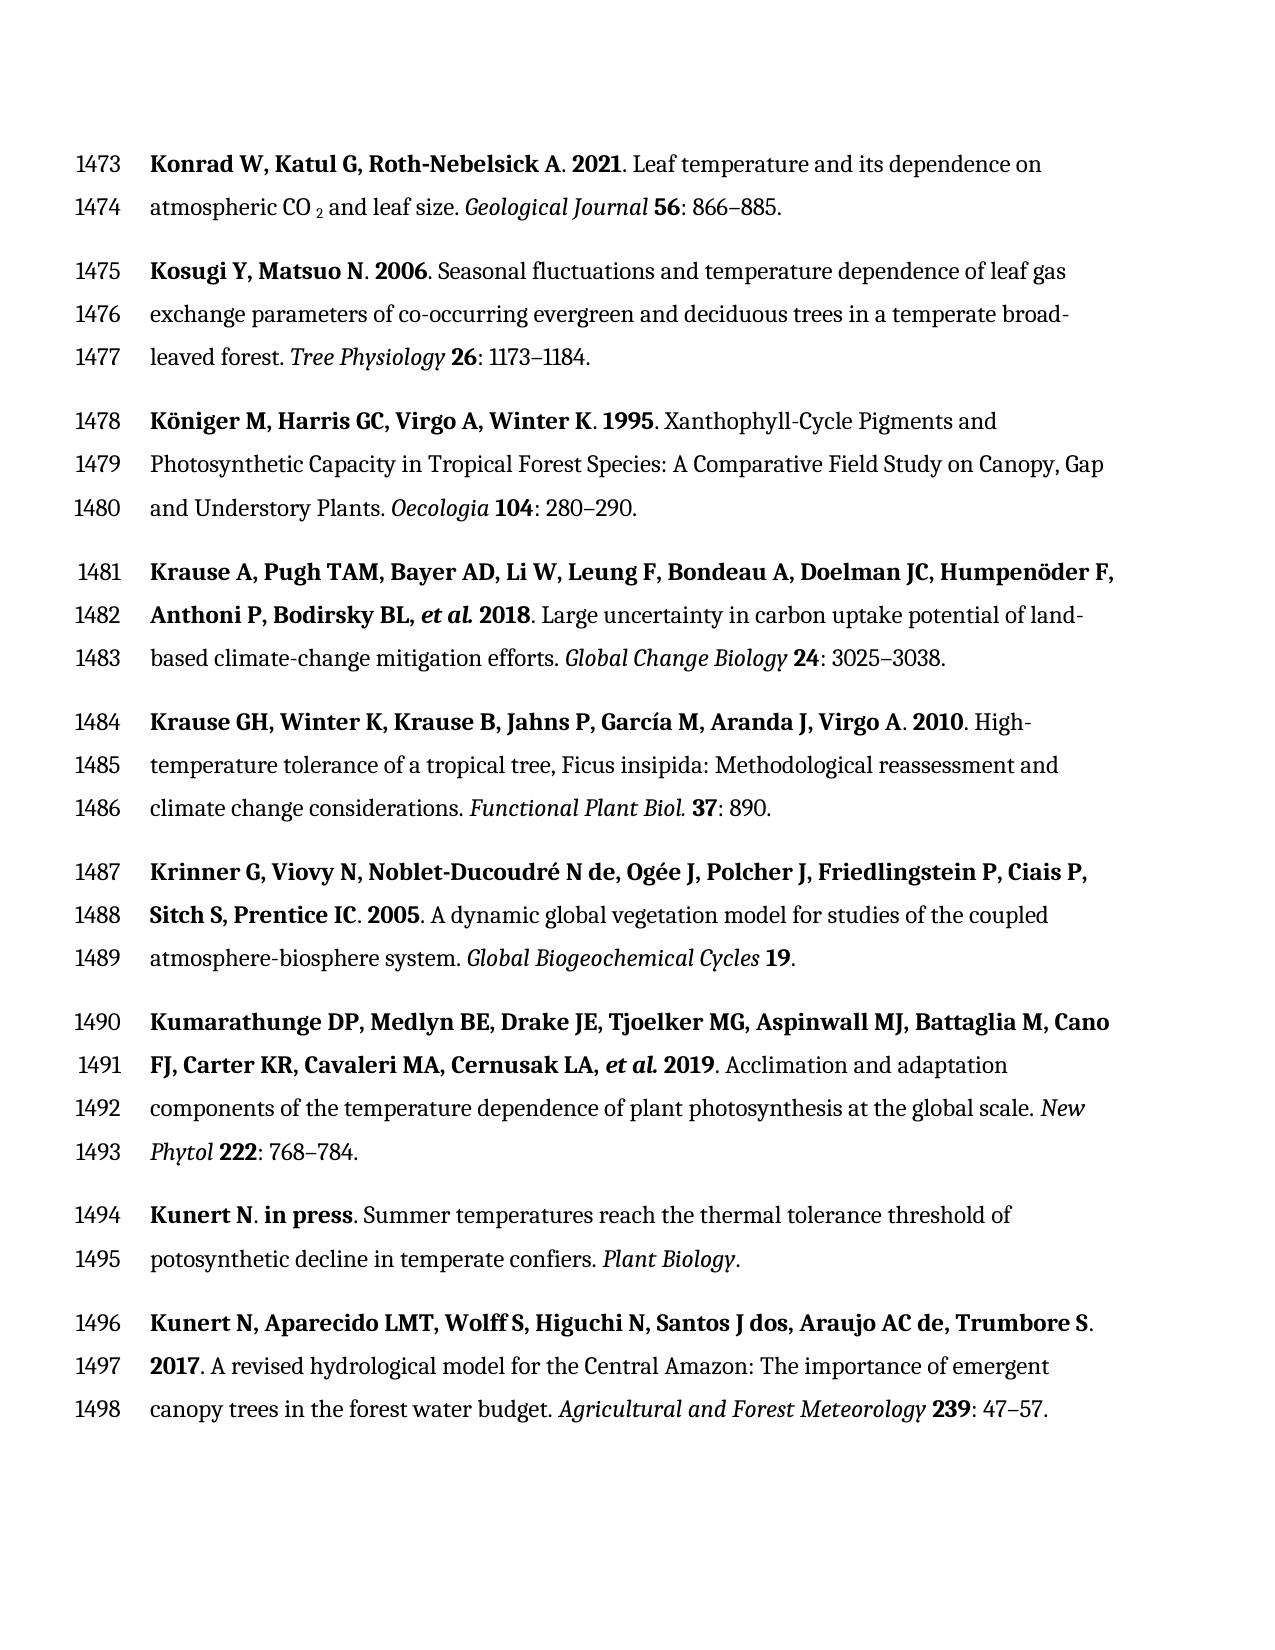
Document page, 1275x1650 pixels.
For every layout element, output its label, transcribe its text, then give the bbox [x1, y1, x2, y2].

text Kunert N. in press. Summer temperatures reach the thermal tolerance threshold of potosynthetic decline in temperate confiers. Plant Biology. [150, 1201, 1125, 1273]
text Krinner G, Viovy N, Noblet-Ducoudré N de, Ogée J, Polcher J, Friedlingstein P, Ciais P, Sitch S, Prentice IC. 2005. A dynamic global vegetation model for studies of the coupled atmosphere-biosphere system. Global Biogeochemical Cycles 19. [150, 858, 1125, 973]
text Konrad W, Katul G, Roth‐Nebelsick A. 2021. Leaf temperature and its dependence on atmospheric CO 2 and leaf size. Geological Journal 56: 866–885. [150, 150, 1125, 222]
text Königer M, Harris GC, Virgo A, Winter K. 1995. Xanthophyll-Cycle Pigments and Photosynthetic Capacity in Tropical Forest Species: A Comparative Field Study on Canopy, Gap and Understory Plants. Oecologia 104: 280–290. [150, 407, 1125, 522]
text Krause GH, Winter K, Krause B, Jahns P, García M, Aranda J, Virgo A. 2010. High-temperature tolerance of a tropical tree, Ficus insipida: Methodological reassessment and climate change considerations. Functional Plant Biol. 37: 890. [150, 708, 1125, 823]
text Krause A, Pugh TAM, Bayer AD, Li W, Leung F, Bondeau A, Doelman JC, Humpenöder F, Anthoni P, Bodirsky BL, et al. 2018. Large uncertainty in carbon uptake potential of land-based climate-change mitigation efforts. Global Change Biology 24: 3025–3038. [150, 557, 1125, 672]
text Kumarathunge DP, Medlyn BE, Drake JE, Tjoelker MG, Aspinwall MJ, Battaglia M, Cano FJ, Carter KR, Cavaleri MA, Cernusak LA, et al. 2019. Acclimation and adaptation components of the temperature dependence of plant photosynthesis at the global scale. New Phytol 222: 768–784. [150, 1008, 1125, 1166]
text Kosugi Y, Matsuo N. 2006. Seasonal fluctuations and temperature dependence of leaf gas exchange parameters of co-occurring evergreen and deciduous trees in a temperate broad-leaved forest. Tree Physiology 26: 1173–1184. [150, 257, 1125, 372]
text Kunert N, Aparecido LMT, Wolff S, Higuchi N, Santos J dos, Araujo AC de, Trumbore S. 2017. A revised hydrological model for the Central Amazon: The importance of emergent canopy trees in the forest water budget. Agricultural and Forest Meteorology 239: 47–57. [150, 1308, 1125, 1423]
